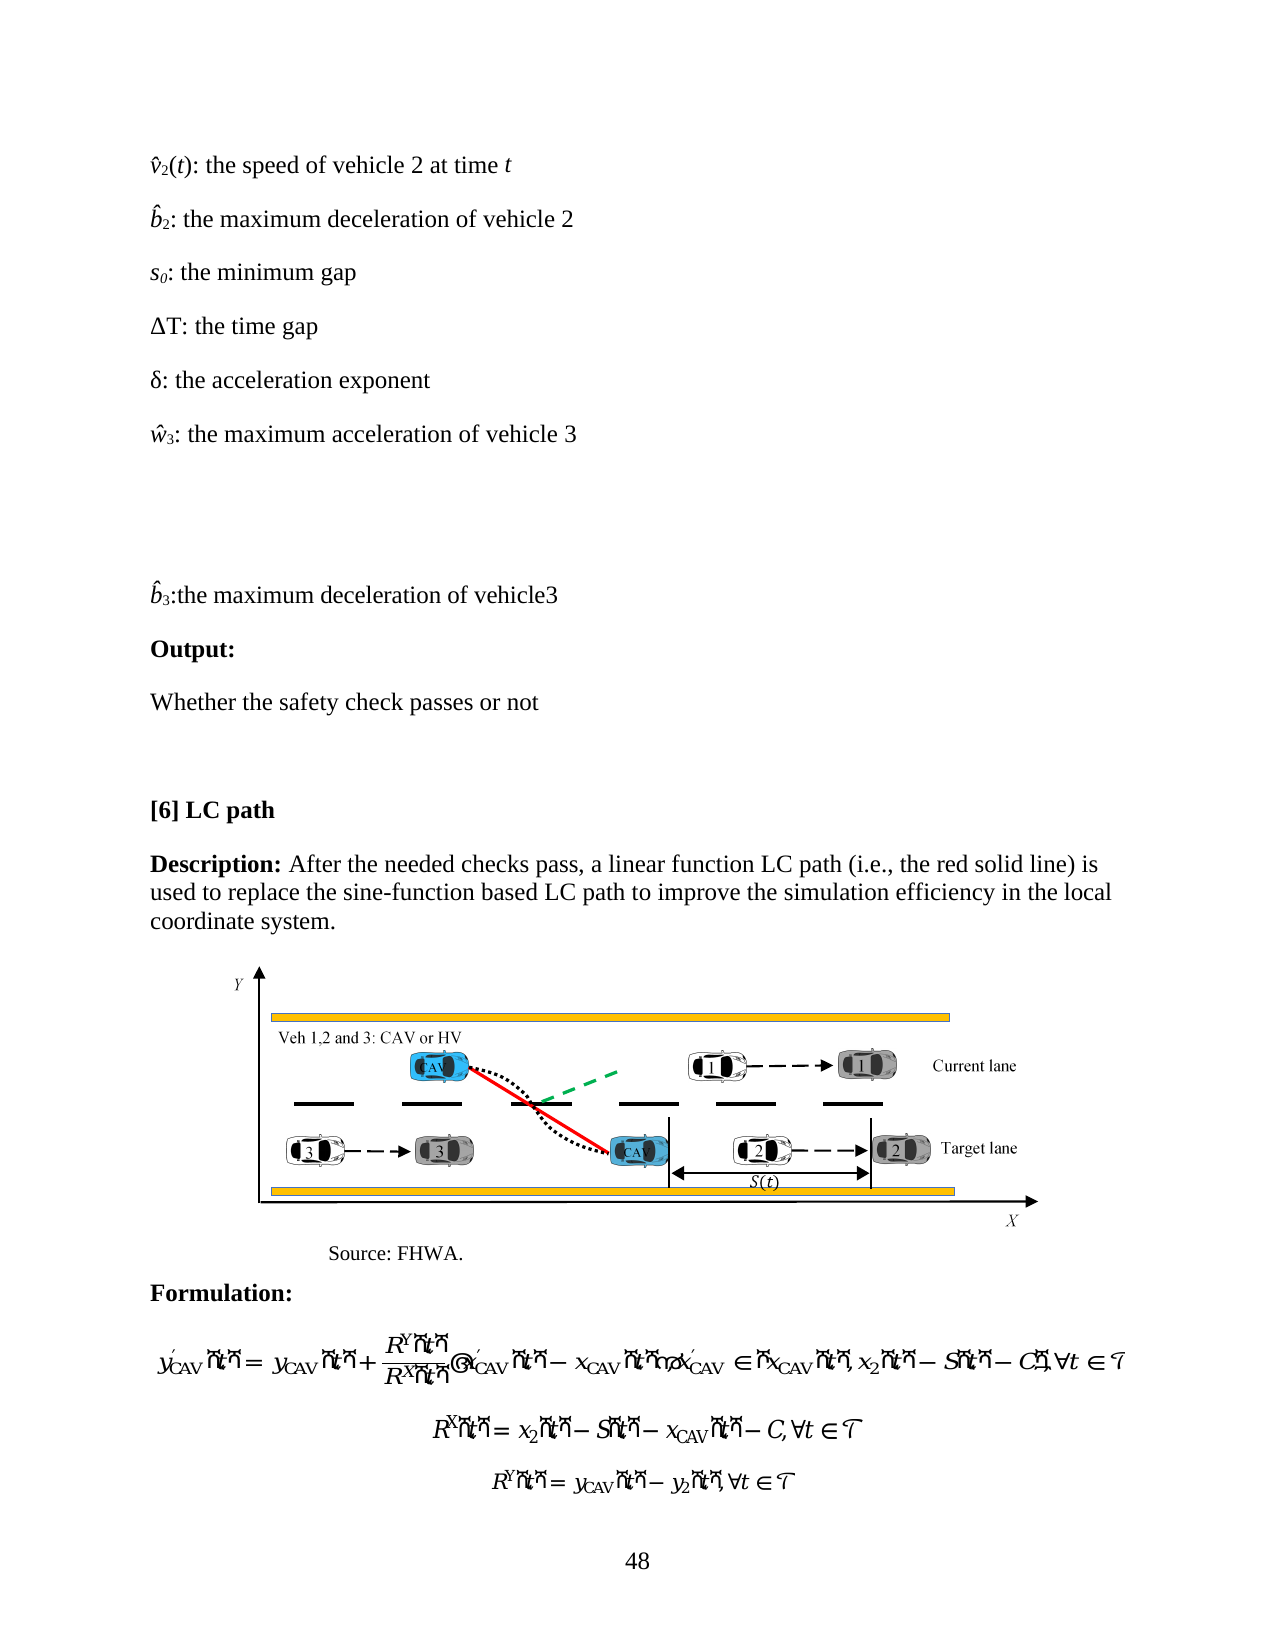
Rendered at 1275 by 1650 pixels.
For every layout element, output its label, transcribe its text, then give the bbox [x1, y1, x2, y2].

text b̂3:the maximum deceleration of vehicle3 [150, 580, 1125, 609]
text Source: FHWA. [225, 1241, 1125, 1265]
text [6] LC path [150, 795, 1125, 824]
text Description: After the needed checks pass, a linear function LC path (i.e., the red solid line) is used to replace the sine-function based LC path to improve the simulation efficiency in the local coordinate system. [150, 849, 1125, 935]
text b̂2: the maximum deceleration of vehicle 2 [150, 204, 1125, 232]
text s0: the minimum gap [150, 257, 1125, 286]
text Whether the safety check passes or not [150, 687, 1125, 716]
text Formulation: [150, 1278, 1125, 1306]
text δ: the acceleration exponent [150, 365, 1125, 394]
text v̂2(t): the speed of vehicle 2 at time [150, 150, 1125, 179]
text Output: [150, 634, 1125, 662]
text ΔT: the time gap [150, 311, 1125, 340]
text ŵ3: the maximum acceleration of vehicle 3 [150, 419, 1125, 447]
